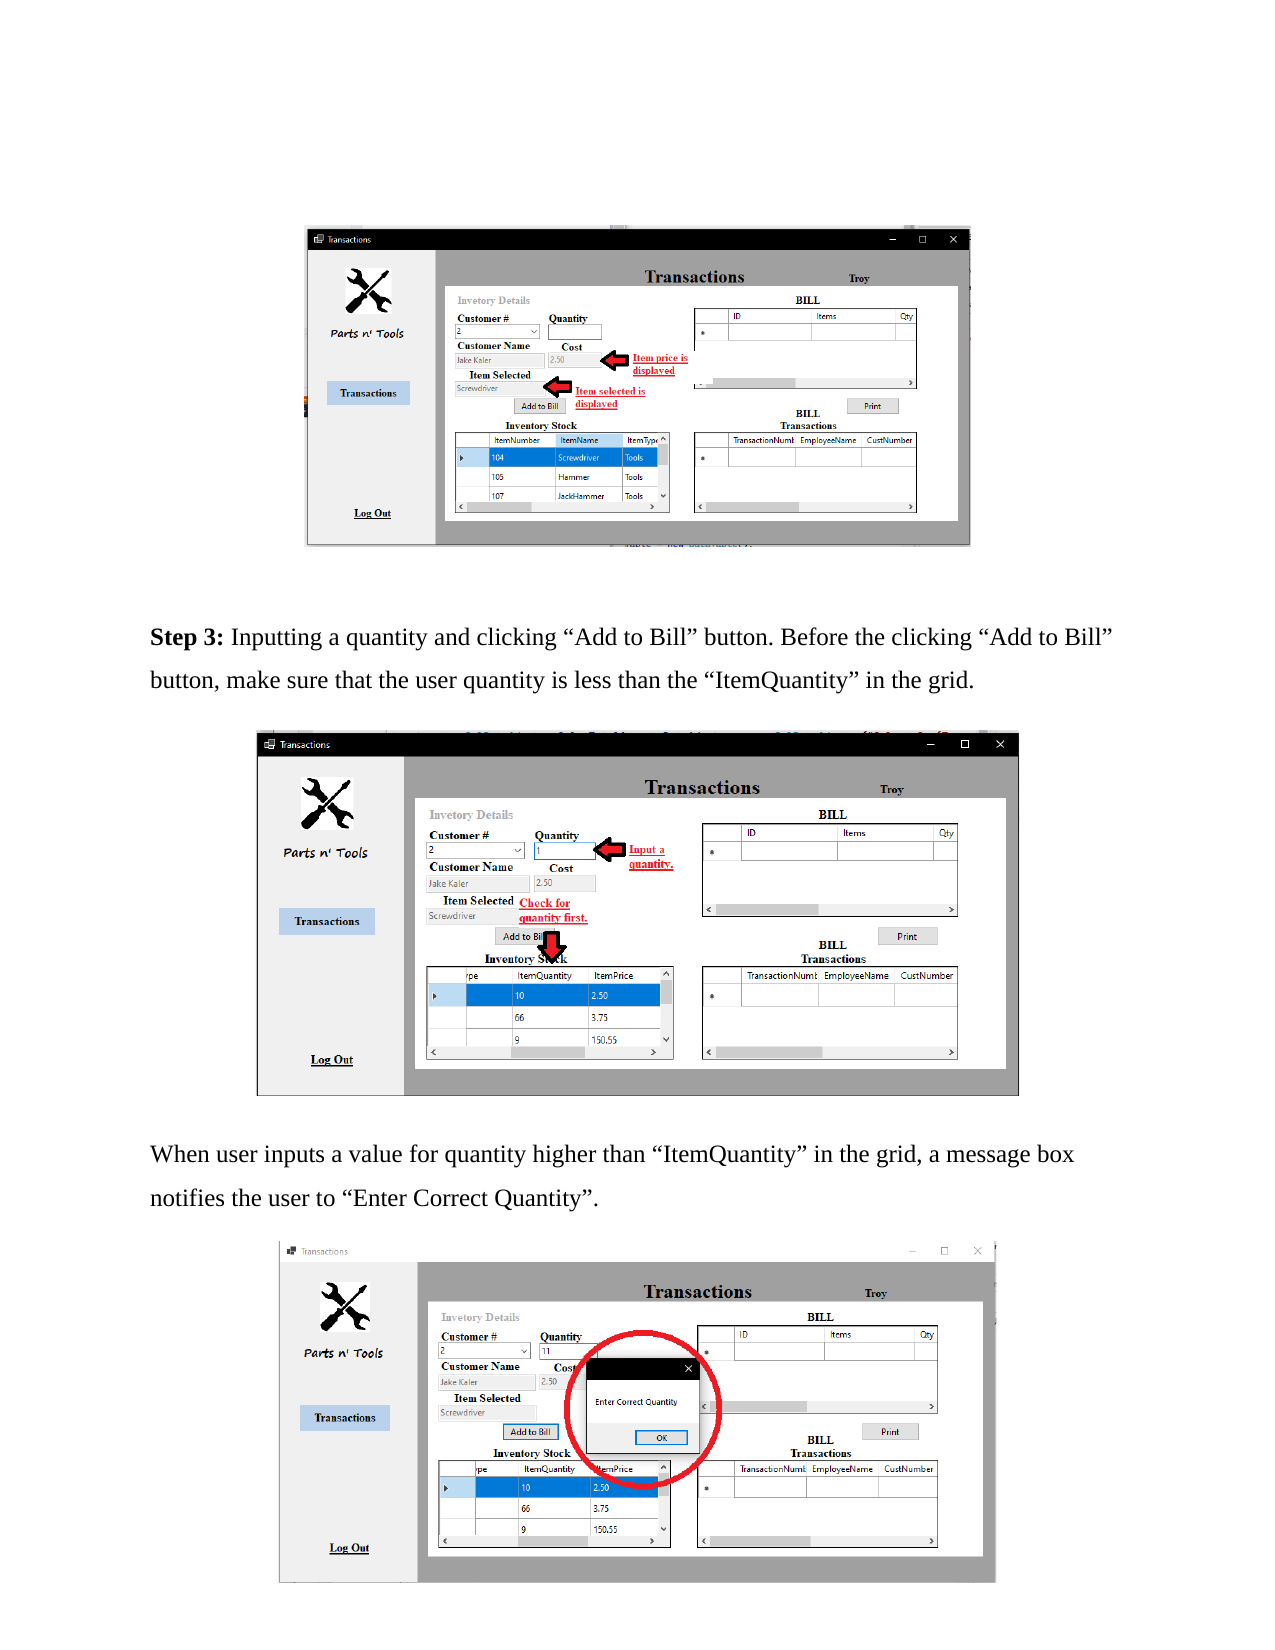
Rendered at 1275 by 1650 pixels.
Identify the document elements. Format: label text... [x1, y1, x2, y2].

text When user inputs a value for quantity higher than “ItemQuantity” in the grid, a message box notifies the user to “Enter Correct Quantity”. [150, 1139, 1125, 1211]
picture [278, 1241, 997, 1583]
picture [304, 225, 971, 547]
text Step 3: Inputting a quantity and clicking “Add to Bill” button. Before the clicking “Add to Bill” button, make sure that the user quantity is less than the “ItemQuantity” in the grid. [150, 622, 1125, 694]
picture [255, 730, 1020, 1096]
